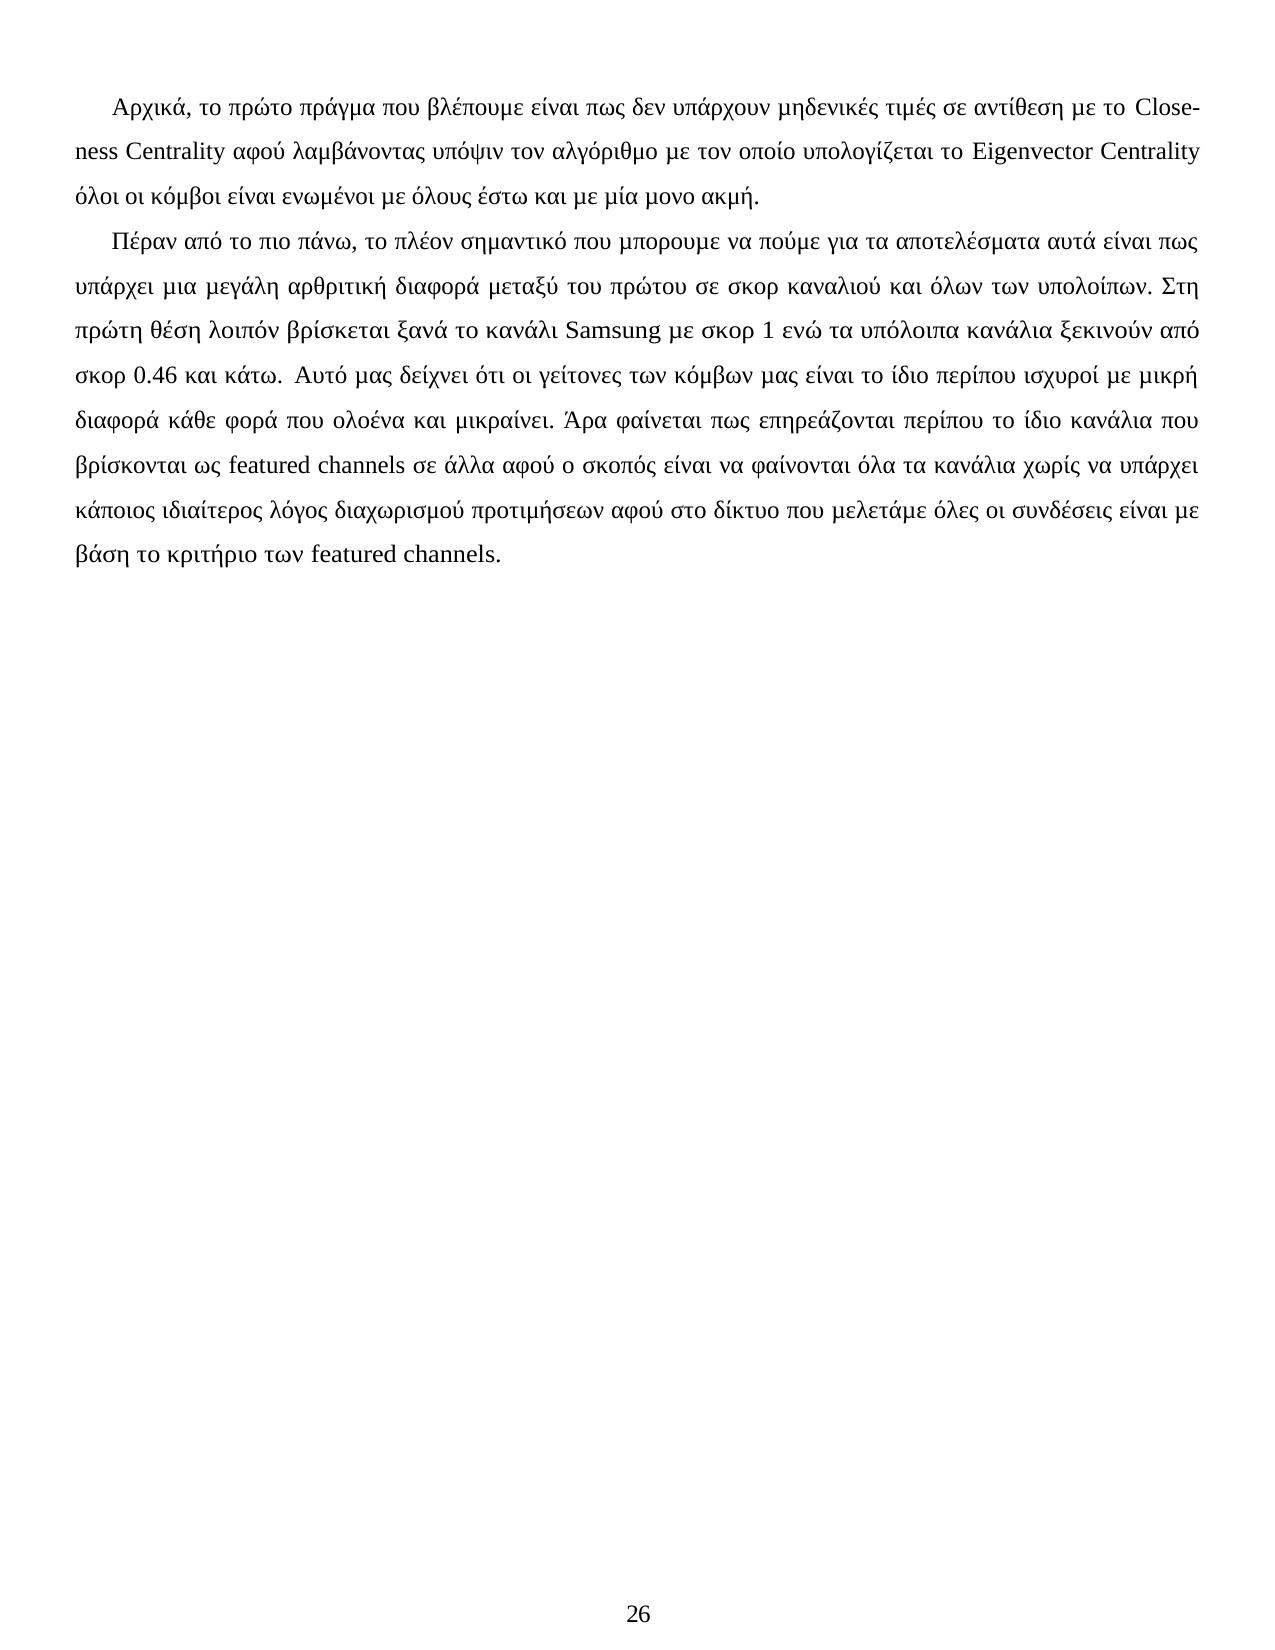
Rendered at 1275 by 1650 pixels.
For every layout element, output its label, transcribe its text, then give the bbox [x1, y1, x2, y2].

text Πέραν από το πιο πάνω, το πλέον σημαντικό που µπορουµε να πούμε για τα αποτελέσματα αυτά είναι πως υπάρχει µια µεγάλη αρθριτική διαφορά μεταξύ του πρώτου σε σκορ καναλιού και όλων των υπολοίπων. Στη πρώτη θέση λοιπόν βρίσκεται ξανά το κανάλι Samsung µε σκορ 1 ενώ τα υπόλοιπα κανάλια ξεκινούν από σκορ 0.46 και κάτω. Αυτό µας δείχνει ότι οι γείτονες των κόμβων µας είναι το ίδιο περίπου ισχυροί µε µικρή διαφορά κάθε φορά που ολοένα και μικραίνει. Άρα φαίνεται πως επηρεάζονται περίπου το ίδιο κανάλια που βρίσκονται ως featured channels σε άλλα αφού ο σκοπός είναι να φαίνονται όλα τα κανάλια χωρίς να υπάρχει κάποιος ιδιαίτερος λόγος διαχωρισμού προτιμήσεων αφού στο δίκτυο που µελετάµε όλες οι συνδέσεις είναι µε βάση το κριτήριο των featured channels. [75, 226, 1200, 568]
text Αρχικά, το πρώτο πράγμα που βλέπουμε είναι πως δεν υπάρχουν µηδενικές τιμές σε αντίθεση µε το Close- ness Centrality αφού λαμβάνοντας υπόψιν τον αλγόριθμο µε τον οποίο υπολογίζεται το Eigenvector Centrality όλοι οι κόμβοι είναι ενωμένοι µε όλους έστω και µε µία µονο ακμή. [75, 92, 1200, 210]
